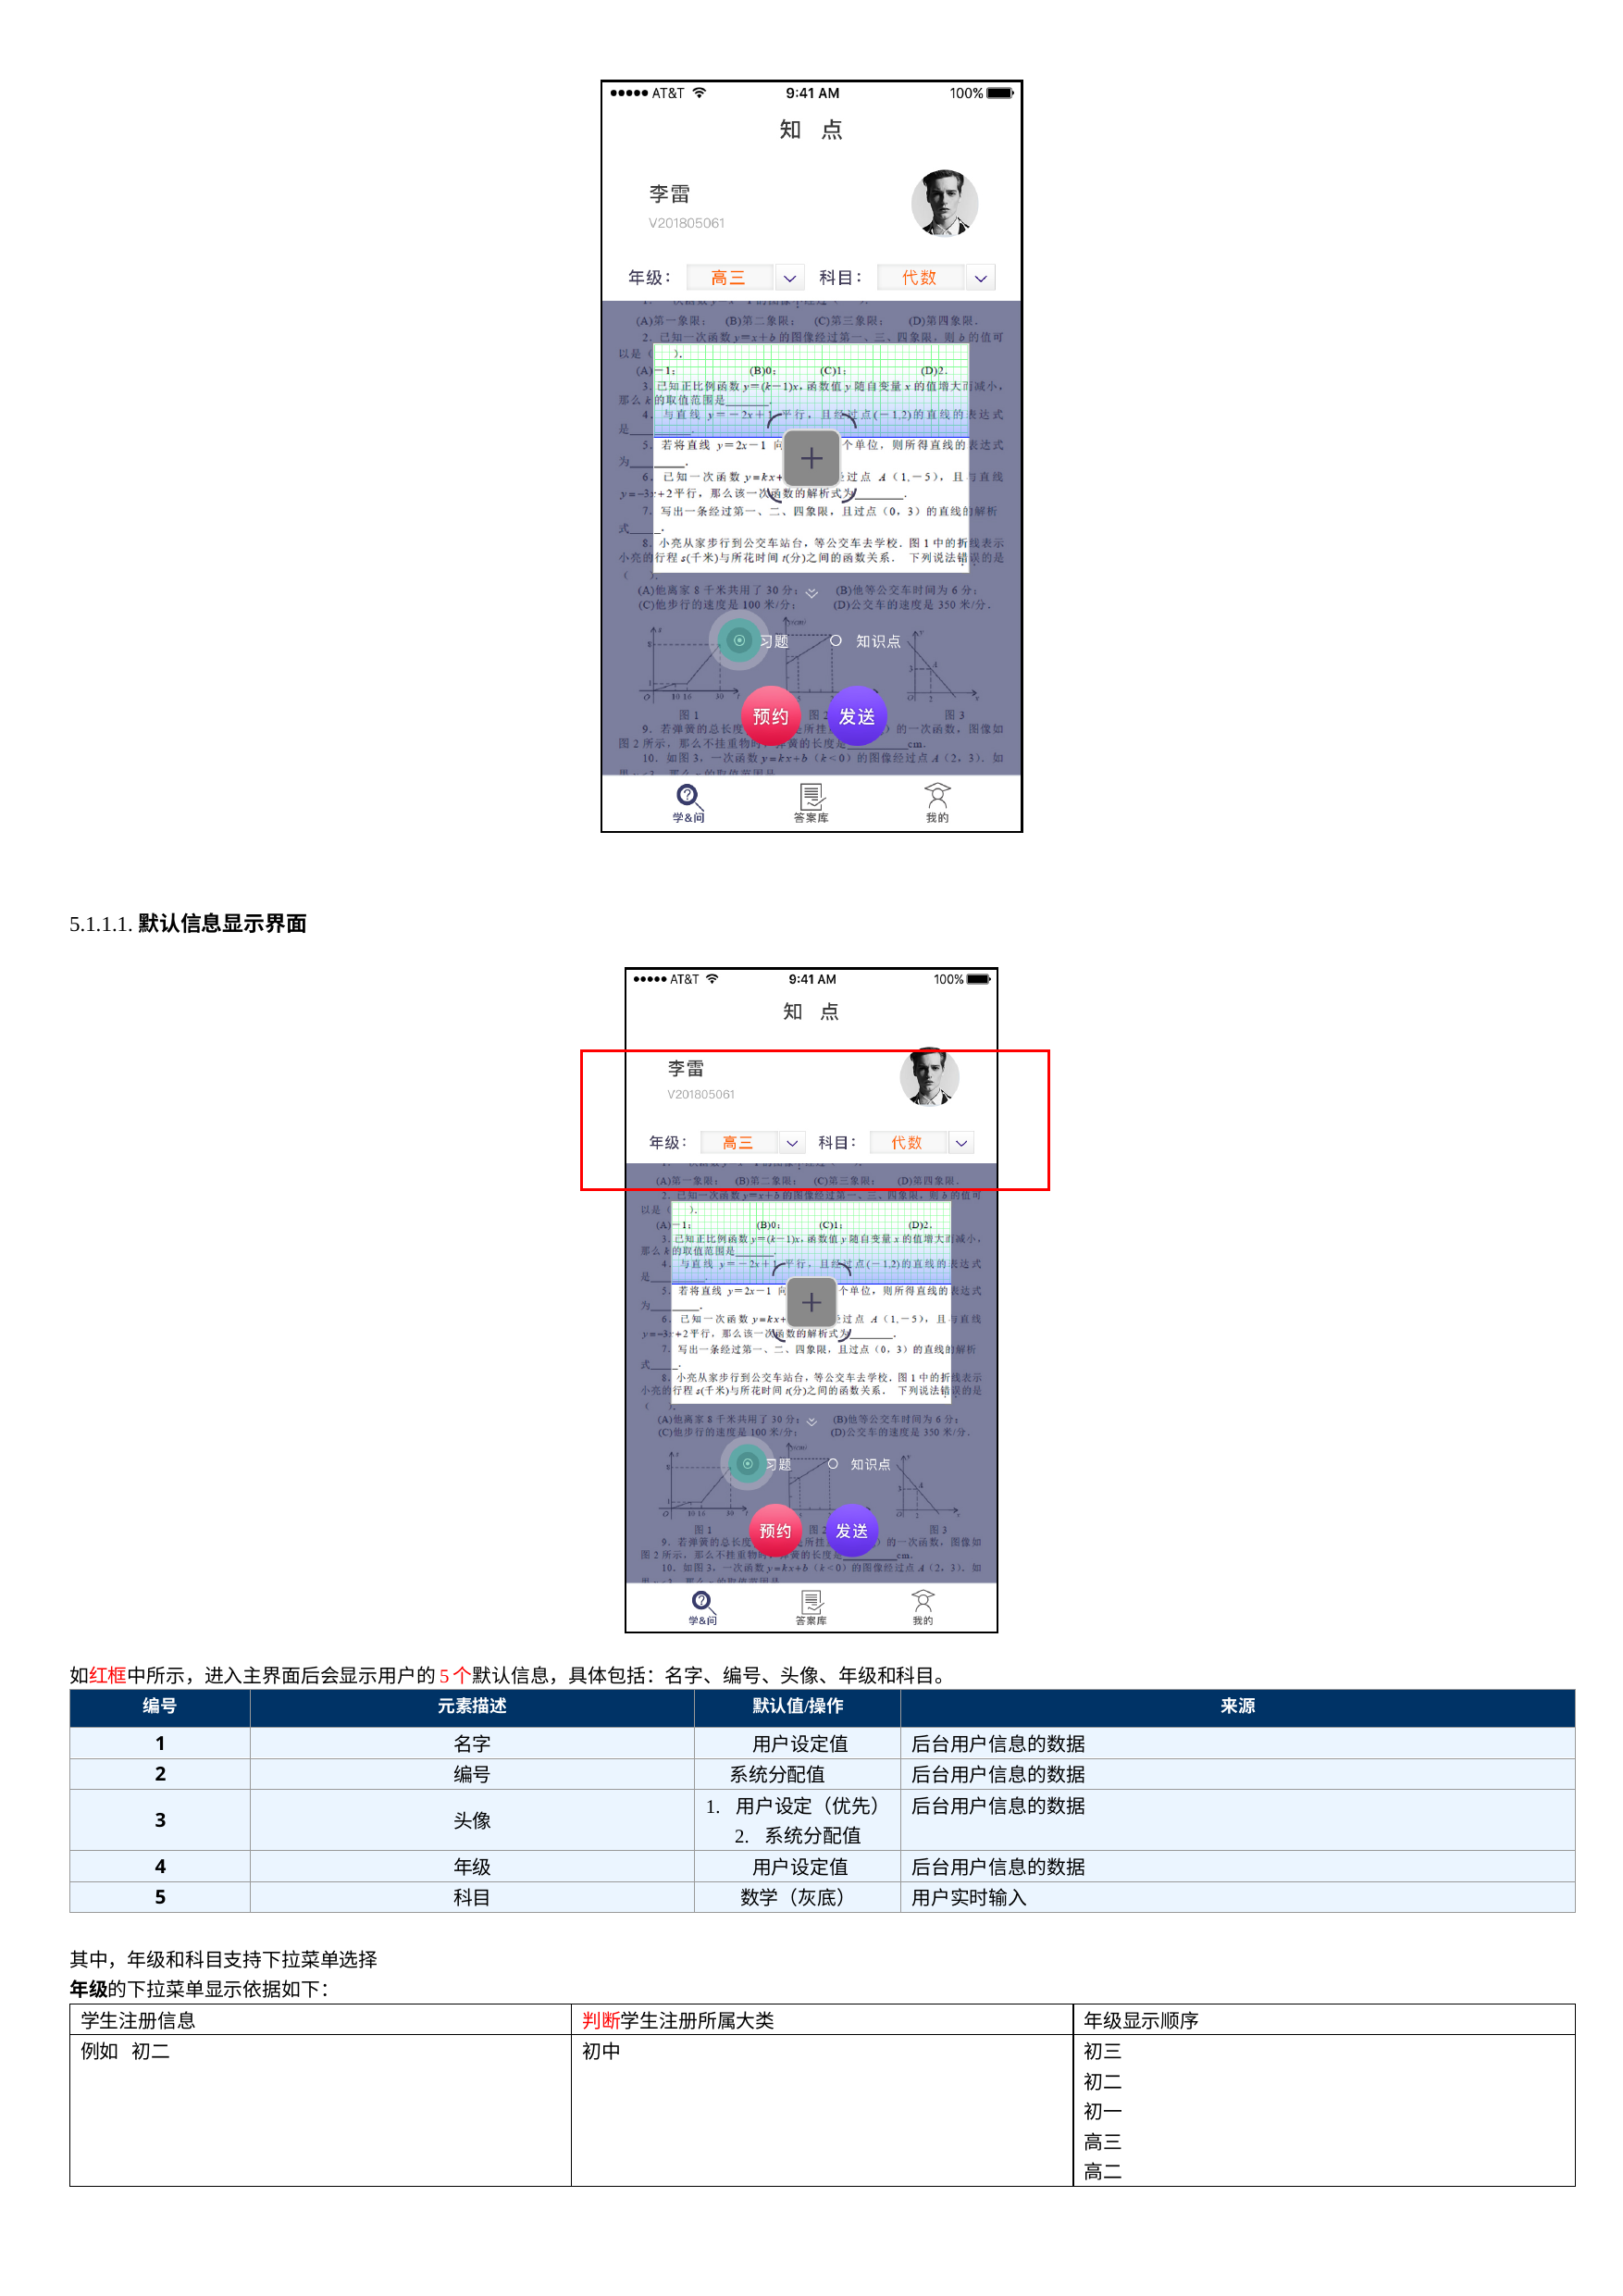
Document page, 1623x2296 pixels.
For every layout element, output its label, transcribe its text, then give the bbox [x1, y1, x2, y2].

table_cell 数学（灰底） [695, 1882, 900, 1912]
table_cell 例如 初二 [70, 2035, 571, 2186]
table_cell 科目 [251, 1882, 694, 1912]
table_header 年级显示顺序 [1074, 2004, 1575, 2034]
table_cell 后台用户信息的数据 [901, 1759, 1575, 1789]
table_cell 名字 [251, 1728, 694, 1757]
table_cell 4 [70, 1851, 250, 1881]
table_cell 用户实时输入 [901, 1882, 1575, 1912]
table_cell 后台用户信息的数据 [901, 1851, 1575, 1881]
table_header 来源 [901, 1690, 1575, 1727]
text 年级的下拉菜单显示依据如下： [69, 1973, 1554, 2004]
picture [602, 82, 1021, 831]
table_header 默认值/操作 [695, 1690, 900, 1727]
picture [626, 970, 997, 1049]
table_cell 用户设定值 [695, 1851, 900, 1881]
table_cell 5 [70, 1882, 250, 1912]
text 如红框中所示，进入主界面后会显示用户的5个默认信息，具体包括：名字、编号、头像、年级和科目。 [69, 1659, 1554, 1689]
table_cell 系统分配值 [695, 1759, 900, 1789]
table_header 学生注册信息 [70, 2004, 571, 2034]
table_cell 头像 [251, 1790, 694, 1850]
table_cell 后台用户信息的数据 [901, 1790, 1575, 1850]
table_cell 初三 初二 初一 高三 高二 高一 [1074, 2035, 1575, 2186]
table_cell 用户设定值 [695, 1728, 900, 1757]
table_cell 用户设定（优先） 系统分配值 [695, 1790, 900, 1850]
table_header 判断学生注册所属大类 [572, 2004, 1072, 2034]
table_cell 2 [70, 1759, 250, 1789]
table_header 元素描述 [251, 1690, 694, 1727]
table_cell 编号 [251, 1759, 694, 1789]
table_cell 年级 [251, 1851, 694, 1881]
picture [626, 1191, 997, 1632]
text 默认信息显示界面 [69, 892, 1554, 952]
table_cell 后台用户信息的数据 [901, 1728, 1575, 1757]
table_cell 初中 [572, 2035, 1072, 2186]
table_header 编号 [70, 1690, 250, 1727]
table_cell 1 [70, 1728, 250, 1757]
table_cell 3 [70, 1790, 250, 1850]
text 其中，年级和科目支持下拉菜单选择 [69, 1943, 1554, 1973]
picture [626, 1052, 997, 1188]
